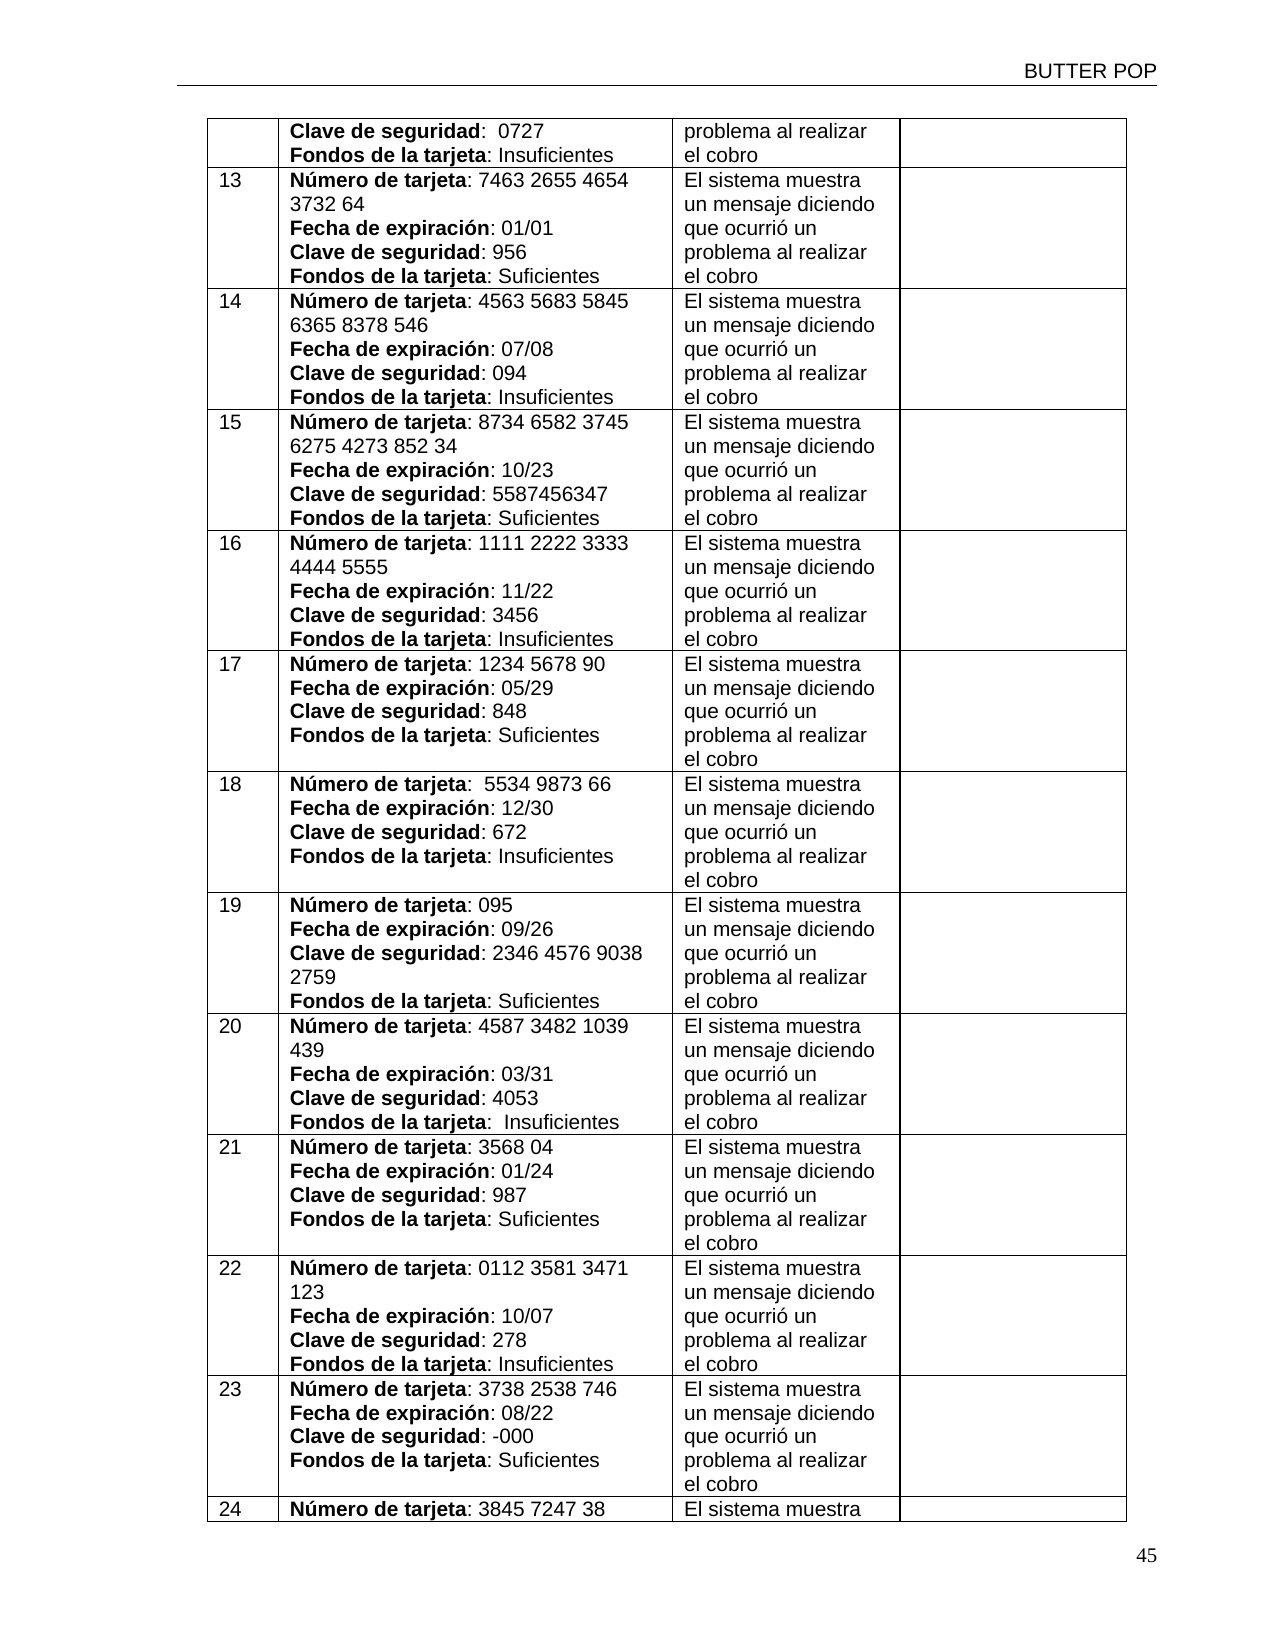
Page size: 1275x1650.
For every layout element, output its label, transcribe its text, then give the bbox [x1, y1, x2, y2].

table_cell [901, 651, 1126, 771]
table_cell Número de tarjeta: 095 Fecha de expiración: 09/26 Clave de seguridad: 2346 4576 9038 2759 Fondos de la tarjeta: Suficientes [279, 893, 672, 1013]
table_cell [901, 289, 1126, 409]
table_cell Número de tarjeta: 5534 9873 66 Fecha de expiración: 12/30 Clave de seguridad: 672 Fondos de la tarjeta: Insuficientes [279, 772, 672, 892]
table_cell El sistema muestra un mensaje diciendo que ocurrió un problema al realizar el cobro [673, 289, 899, 409]
table_cell 24 [208, 1497, 278, 1521]
table_cell [901, 1497, 1126, 1521]
table_cell Número de tarjeta: 4563 5683 5845 6365 8378 546 Fecha de expiración: 07/08 Clave de seguridad: 094 Fondos de la tarjeta: Insuficientes [279, 289, 672, 409]
table_cell 22 [208, 1256, 278, 1375]
table_cell [901, 531, 1126, 650]
table_cell [901, 772, 1126, 892]
table_cell 21 [208, 1135, 278, 1254]
table_cell El sistema muestra un mensaje diciendo que ocurrió un problema al realizar el cobro [673, 410, 899, 529]
table_cell El sistema muestra un mensaje diciendo que ocurrió un problema al realizar el cobro [673, 1256, 899, 1375]
table_cell [901, 1014, 1126, 1134]
table_cell [901, 893, 1126, 1013]
table_cell [901, 1376, 1126, 1496]
table_cell El sistema muestra un mensaje diciendo que ocurrió un problema al realizar el cobro [673, 168, 899, 288]
table_cell [901, 1256, 1126, 1375]
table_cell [279, 1497, 672, 1521]
table_cell Número de tarjeta: 1111 2222 3333 4444 5555 Fecha de expiración: 11/22 Clave de seguridad: 3456 Fondos de la tarjeta: Insuficientes [279, 531, 672, 650]
table_cell El sistema muestra un mensaje diciendo que ocurrió un problema al realizar el cobro [673, 1014, 899, 1134]
table_cell 19 [208, 893, 278, 1013]
table_cell El sistema muestra un mensaje diciendo que ocurrió un problema al realizar el cobro [673, 1135, 899, 1254]
table_cell [901, 168, 1126, 288]
table_cell El sistema muestra un mensaje diciendo que ocurrió un problema al realizar el cobro [673, 1376, 899, 1496]
table_cell Número de tarjeta: 8734 6582 3745 6275 4273 852 34 Fecha de expiración: 10/23 Clave de seguridad: 5587456347 Fondos de la tarjeta: Suficientes [279, 410, 672, 529]
table_cell [901, 410, 1126, 529]
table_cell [673, 119, 899, 167]
table_cell [901, 1135, 1126, 1254]
table_cell 20 [208, 1014, 278, 1134]
table_cell Número de tarjeta: 3568 04 Fecha de expiración: 01/24 Clave de seguridad: 987 Fondos de la tarjeta: Suficientes [279, 1135, 672, 1254]
table_cell 23 [208, 1376, 278, 1496]
table_cell 16 [208, 531, 278, 650]
table_cell Número de tarjeta: 3738 2538 746 Fecha de expiración: 08/22 Clave de seguridad: -000 Fondos de la tarjeta: Suficientes [279, 1376, 672, 1496]
table_cell Número de tarjeta: 7463 2655 4654 3732 64 Fecha de expiración: 01/01 Clave de seguridad: 956 Fondos de la tarjeta: Suficientes [279, 168, 672, 288]
table_cell [901, 119, 1126, 167]
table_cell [279, 119, 672, 167]
table_cell El sistema muestra un mensaje diciendo que ocurrió un problema al realizar el cobro [673, 772, 899, 892]
table_cell 14 [208, 289, 278, 409]
table_cell 12 [208, 119, 278, 167]
table_cell Número de tarjeta: 1234 5678 90 Fecha de expiración: 05/29 Clave de seguridad: 848 Fondos de la tarjeta: Suficientes [279, 651, 672, 771]
table_cell 18 [208, 772, 278, 892]
table_cell Número de tarjeta: 0112 3581 3471 123 Fecha de expiración: 10/07 Clave de seguridad: 278 Fondos de la tarjeta: Insuficientes [279, 1256, 672, 1375]
table_cell 15 [208, 410, 278, 529]
table_cell El sistema muestra un mensaje diciendo que ocurrió un problema al realizar el cobro [673, 893, 899, 1013]
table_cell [673, 1497, 899, 1521]
table_cell 17 [208, 651, 278, 771]
table_cell El sistema muestra un mensaje diciendo que ocurrió un problema al realizar el cobro [673, 651, 899, 771]
table_cell 13 [208, 168, 278, 288]
table_cell El sistema muestra un mensaje diciendo que ocurrió un problema al realizar el cobro [673, 531, 899, 650]
table_cell Número de tarjeta: 4587 3482 1039 439 Fecha de expiración: 03/31 Clave de seguridad: 4053 Fondos de la tarjeta: Insuficientes [279, 1014, 672, 1134]
